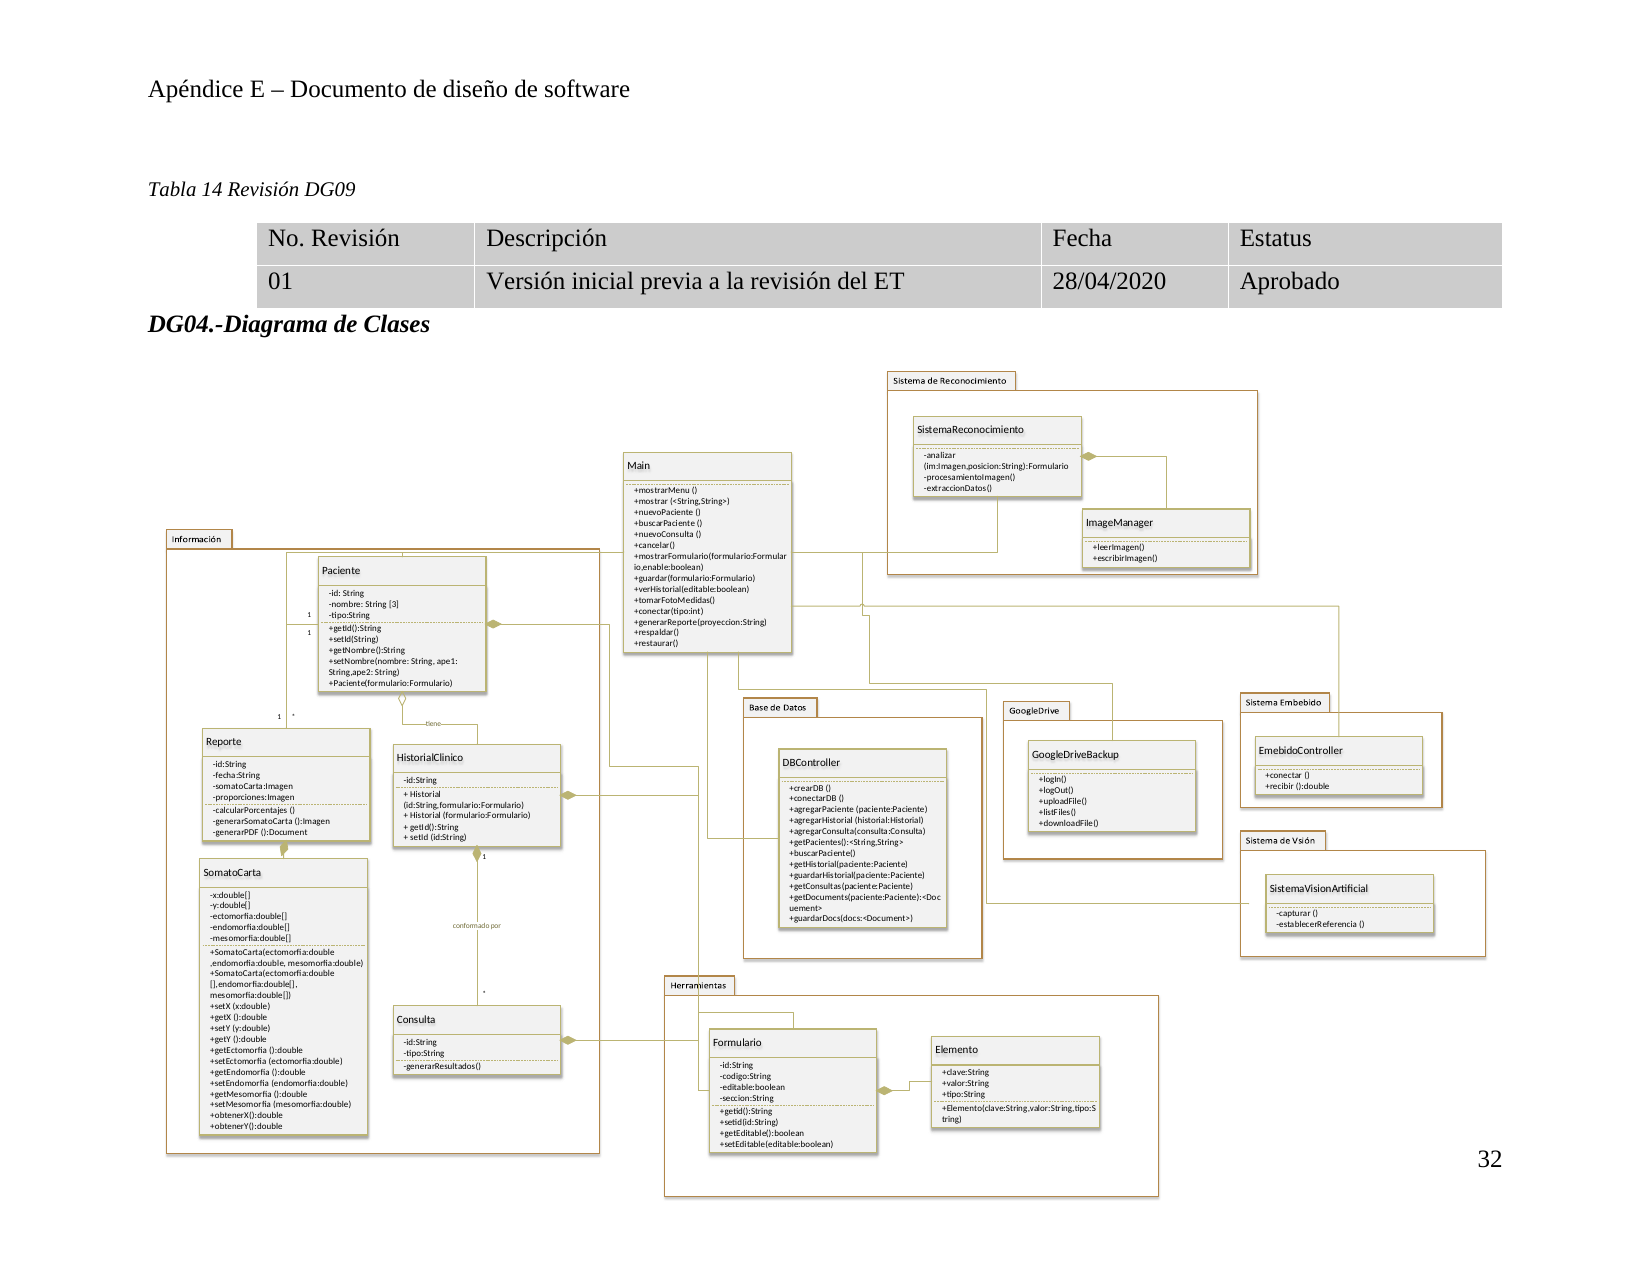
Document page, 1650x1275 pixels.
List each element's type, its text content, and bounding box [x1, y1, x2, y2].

table_cell Versión inicial previa a la revisión del ET [475, 266, 1041, 308]
table_header Estatus [1229, 223, 1502, 265]
table_cell 28/04/2020 [1042, 266, 1228, 308]
table_cell Aprobado [1229, 266, 1502, 308]
table_header Descripción [475, 223, 1041, 265]
table_cell 01 [257, 266, 474, 308]
table_header Fecha [1042, 223, 1228, 265]
table_header No. Revisión [257, 223, 474, 265]
text DG04.-Diagrama de Clases [148, 309, 1502, 338]
